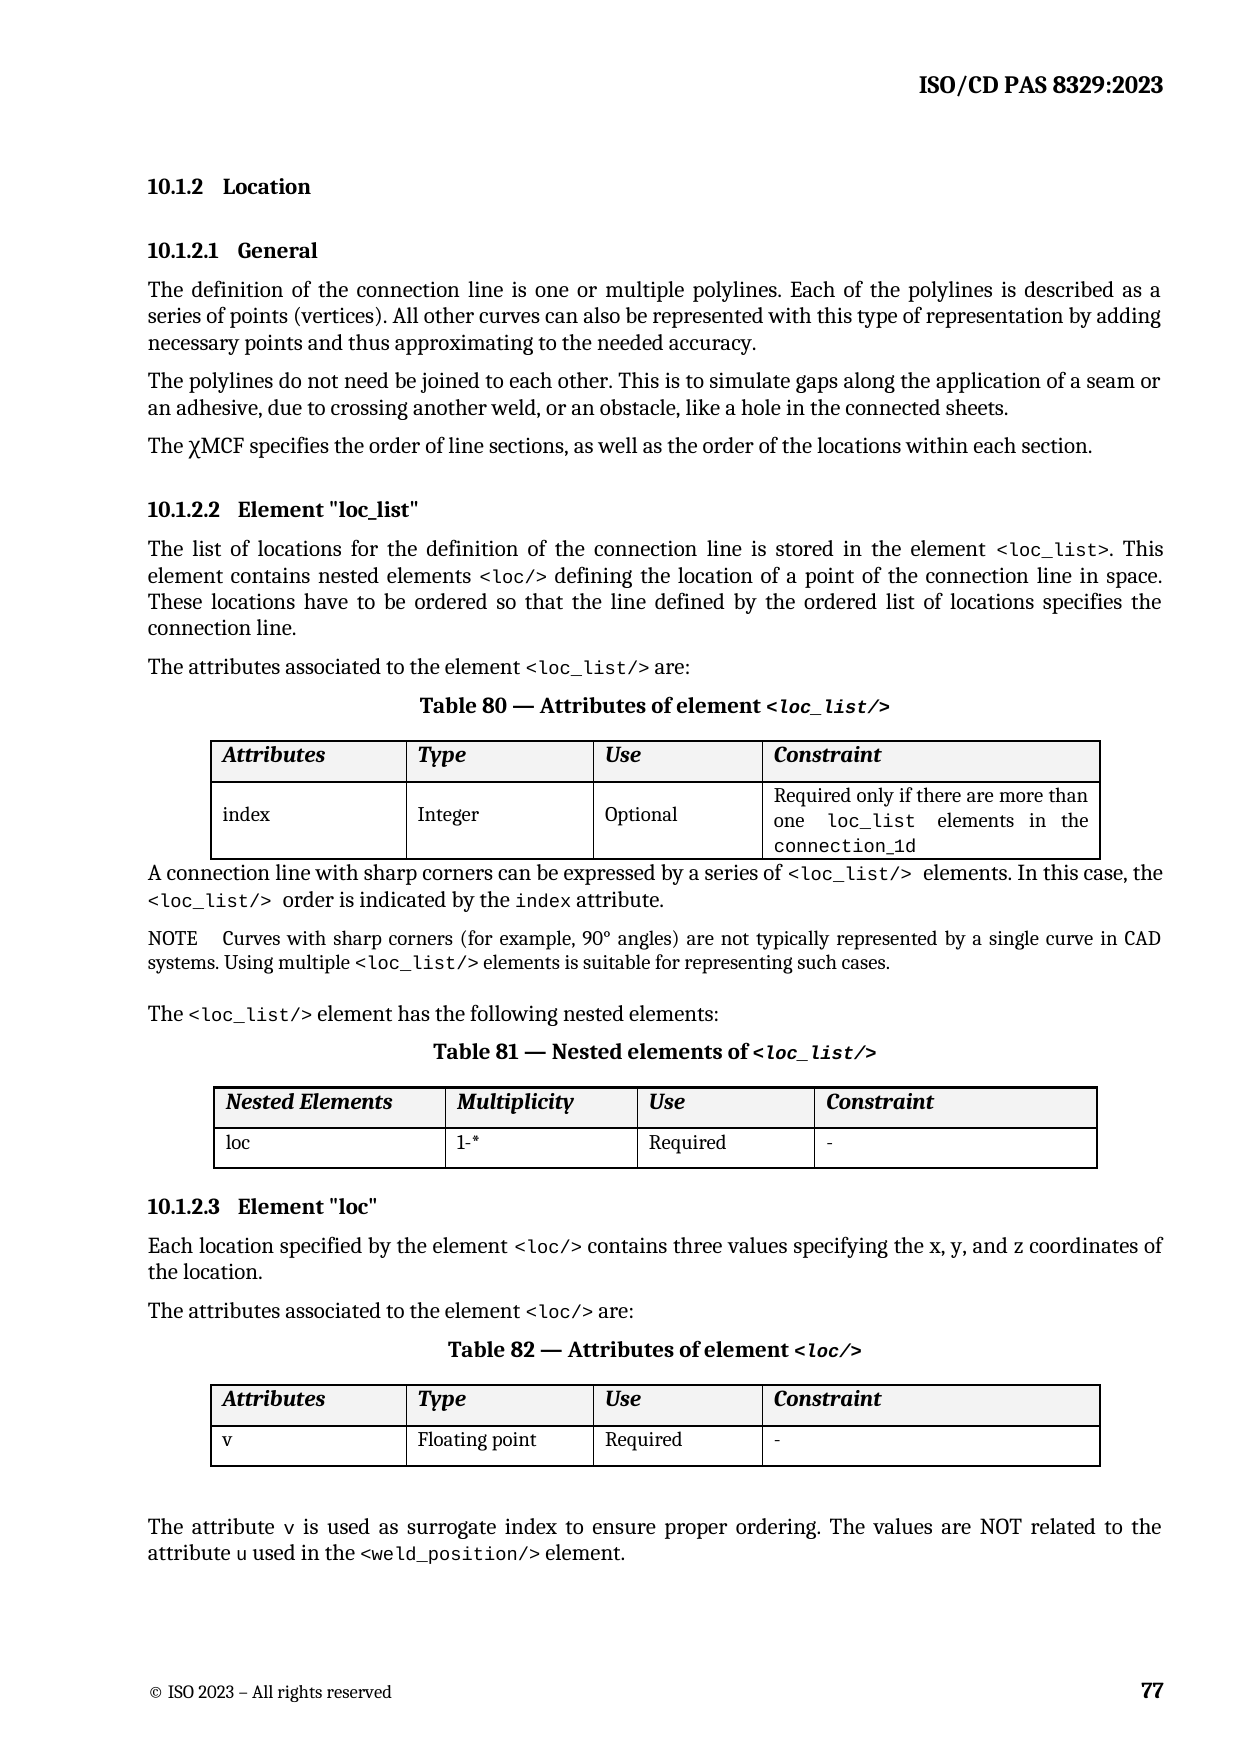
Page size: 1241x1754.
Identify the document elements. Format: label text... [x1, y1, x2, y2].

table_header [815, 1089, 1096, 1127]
text The polylines do not need be joined to each other. This is to simulate gaps along the application of a seam or an adhesive, due to crossing another weld, or an obstacle, like a hole in the connected sheets. [148, 368, 1163, 421]
text A connection line with sharp corners can be expressed by a series of <loc_list/> elements. In this case, the <loc_list/> order is indicated by the index attribute. [148, 860, 1163, 913]
text The attribute v is used as surrogate index to ensure proper ordering. The values are NOT related to the attribute u used in the <weld_position/> element. [148, 1514, 1163, 1567]
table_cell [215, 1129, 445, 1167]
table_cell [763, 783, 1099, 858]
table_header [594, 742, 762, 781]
text Each location specified by the element <loc/> contains three values specifying the x, y, and z coordinates of the location. [148, 1233, 1163, 1286]
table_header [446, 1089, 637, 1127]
text The attributes associated to the element <loc_list/> are: [148, 654, 1163, 680]
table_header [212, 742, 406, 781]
text The χMCF specifies the order of line sections, as well as the order of the locations within each section. [148, 433, 1163, 460]
subtitle Location [148, 174, 1163, 200]
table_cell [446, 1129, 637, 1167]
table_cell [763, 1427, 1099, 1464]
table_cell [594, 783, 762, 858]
subtitle Element "loc_list" [148, 497, 1163, 523]
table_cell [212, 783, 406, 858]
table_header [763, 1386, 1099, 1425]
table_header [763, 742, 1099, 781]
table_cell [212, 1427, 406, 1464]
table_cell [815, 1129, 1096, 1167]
subtitle General [148, 238, 1163, 264]
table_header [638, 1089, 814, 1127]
text Table 81 — Nested elements of <loc_list/> [148, 1039, 1163, 1066]
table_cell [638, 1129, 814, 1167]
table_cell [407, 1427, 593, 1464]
text NOTE Curves with sharp corners (for example, 90° angles) are not typically represented by a single curve in CAD systems. Using multiple <loc_list/> elements is suitable for representing such cases. [148, 925, 1163, 975]
text The definition of the connection line is one or multiple polylines. Each of the polylines is described as a series of points (vertices). All other curves can also be represented with this type of representation by adding necessary points and thus approximating to the needed accuracy. [148, 277, 1163, 356]
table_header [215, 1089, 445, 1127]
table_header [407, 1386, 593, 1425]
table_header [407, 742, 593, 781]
text The list of locations for the definition of the connection line is stored in the element <loc_list>. This element contains nested elements <loc/> defining the location of a point of the connection line in space. These locations have to be ordered so that the line defined by the ordered list of locations specifies the connection line. [148, 536, 1163, 641]
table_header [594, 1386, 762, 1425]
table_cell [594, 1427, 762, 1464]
text Table 80 — Attributes of element <loc_list/> [148, 693, 1163, 719]
text The <loc_list/> element has the following nested elements: [148, 1000, 1163, 1027]
subtitle Element "loc" [148, 1194, 1163, 1220]
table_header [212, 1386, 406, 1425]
text The attributes associated to the element <loc/> are: [148, 1298, 1163, 1324]
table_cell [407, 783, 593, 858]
text Table 82 — Attributes of element <loc/> [148, 1337, 1163, 1363]
